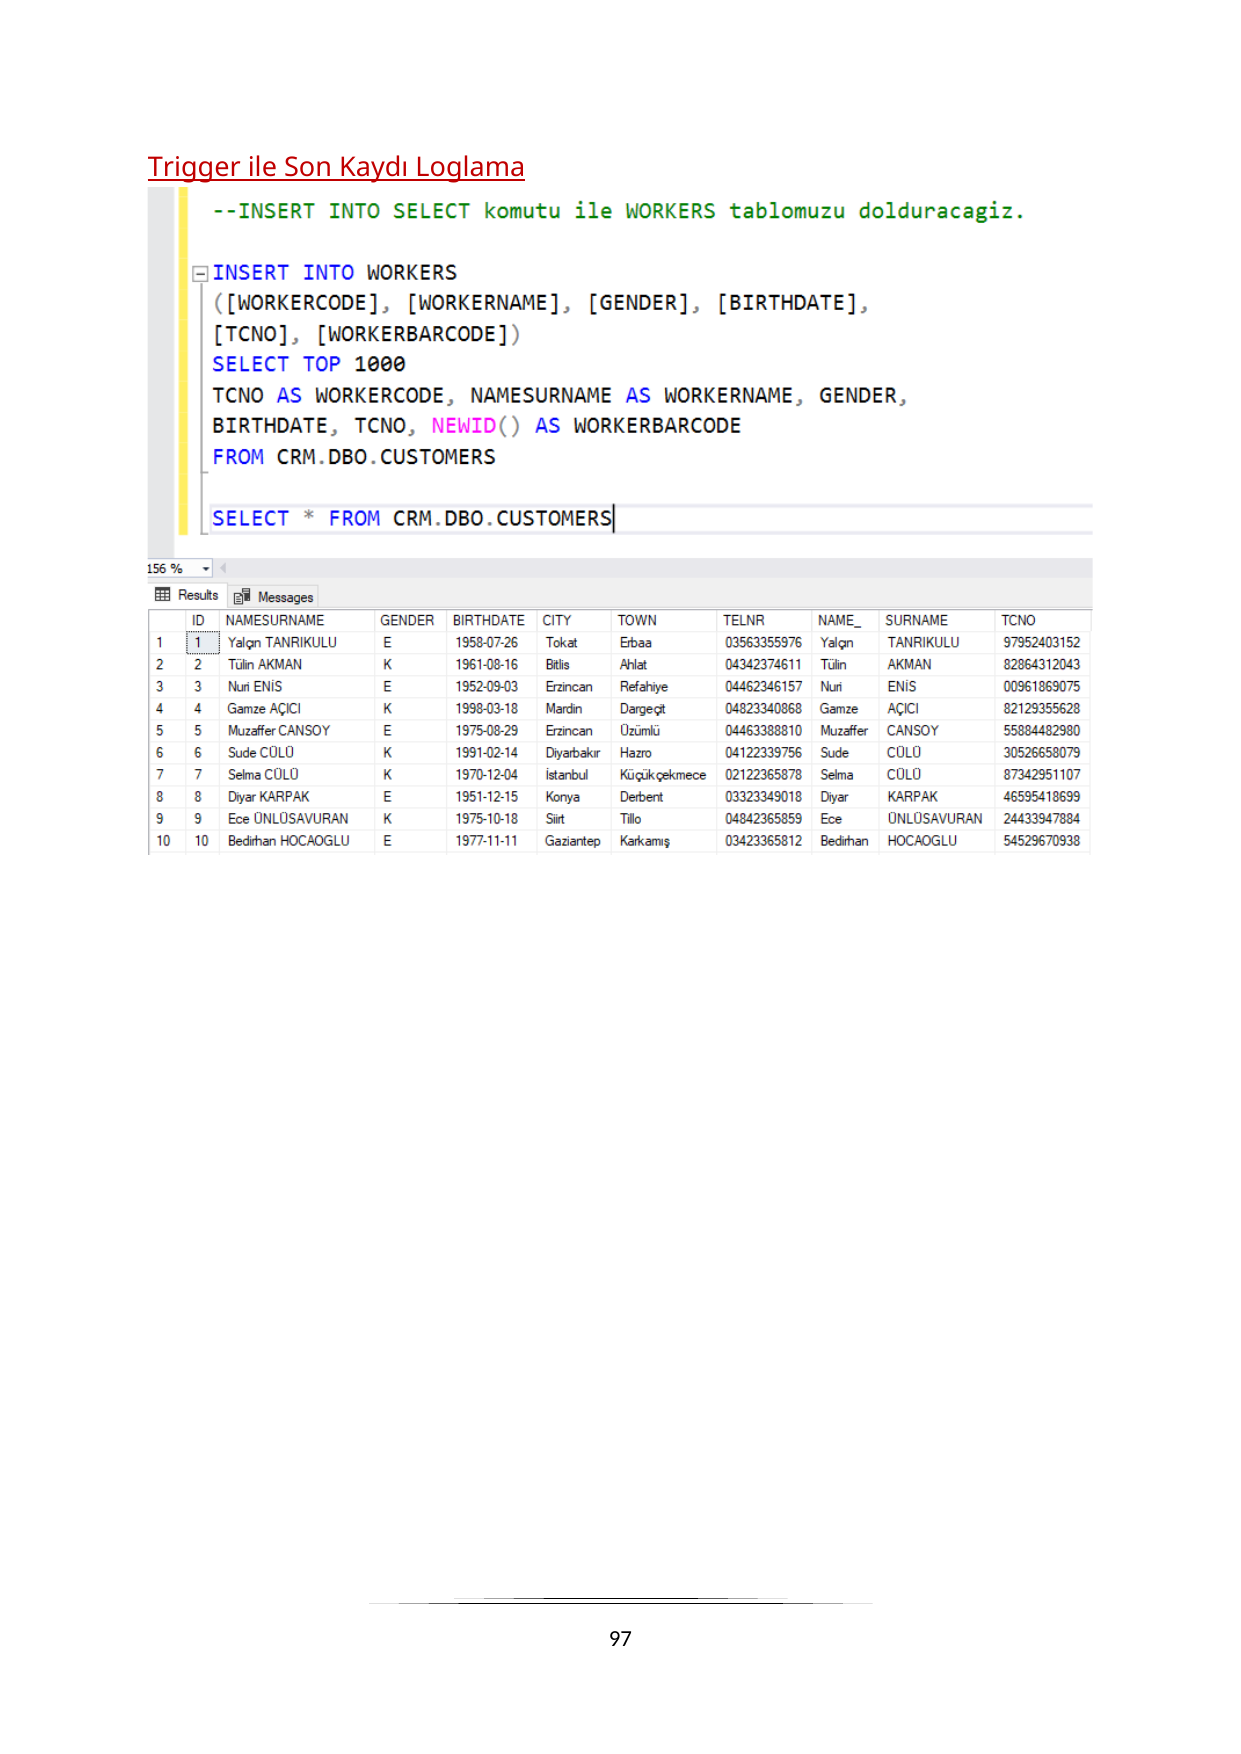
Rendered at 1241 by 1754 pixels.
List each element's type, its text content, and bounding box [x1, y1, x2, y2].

subtitle Trigger ile Son Kaydı Loglama [148, 148, 1093, 184]
picture [147, 187, 1093, 855]
